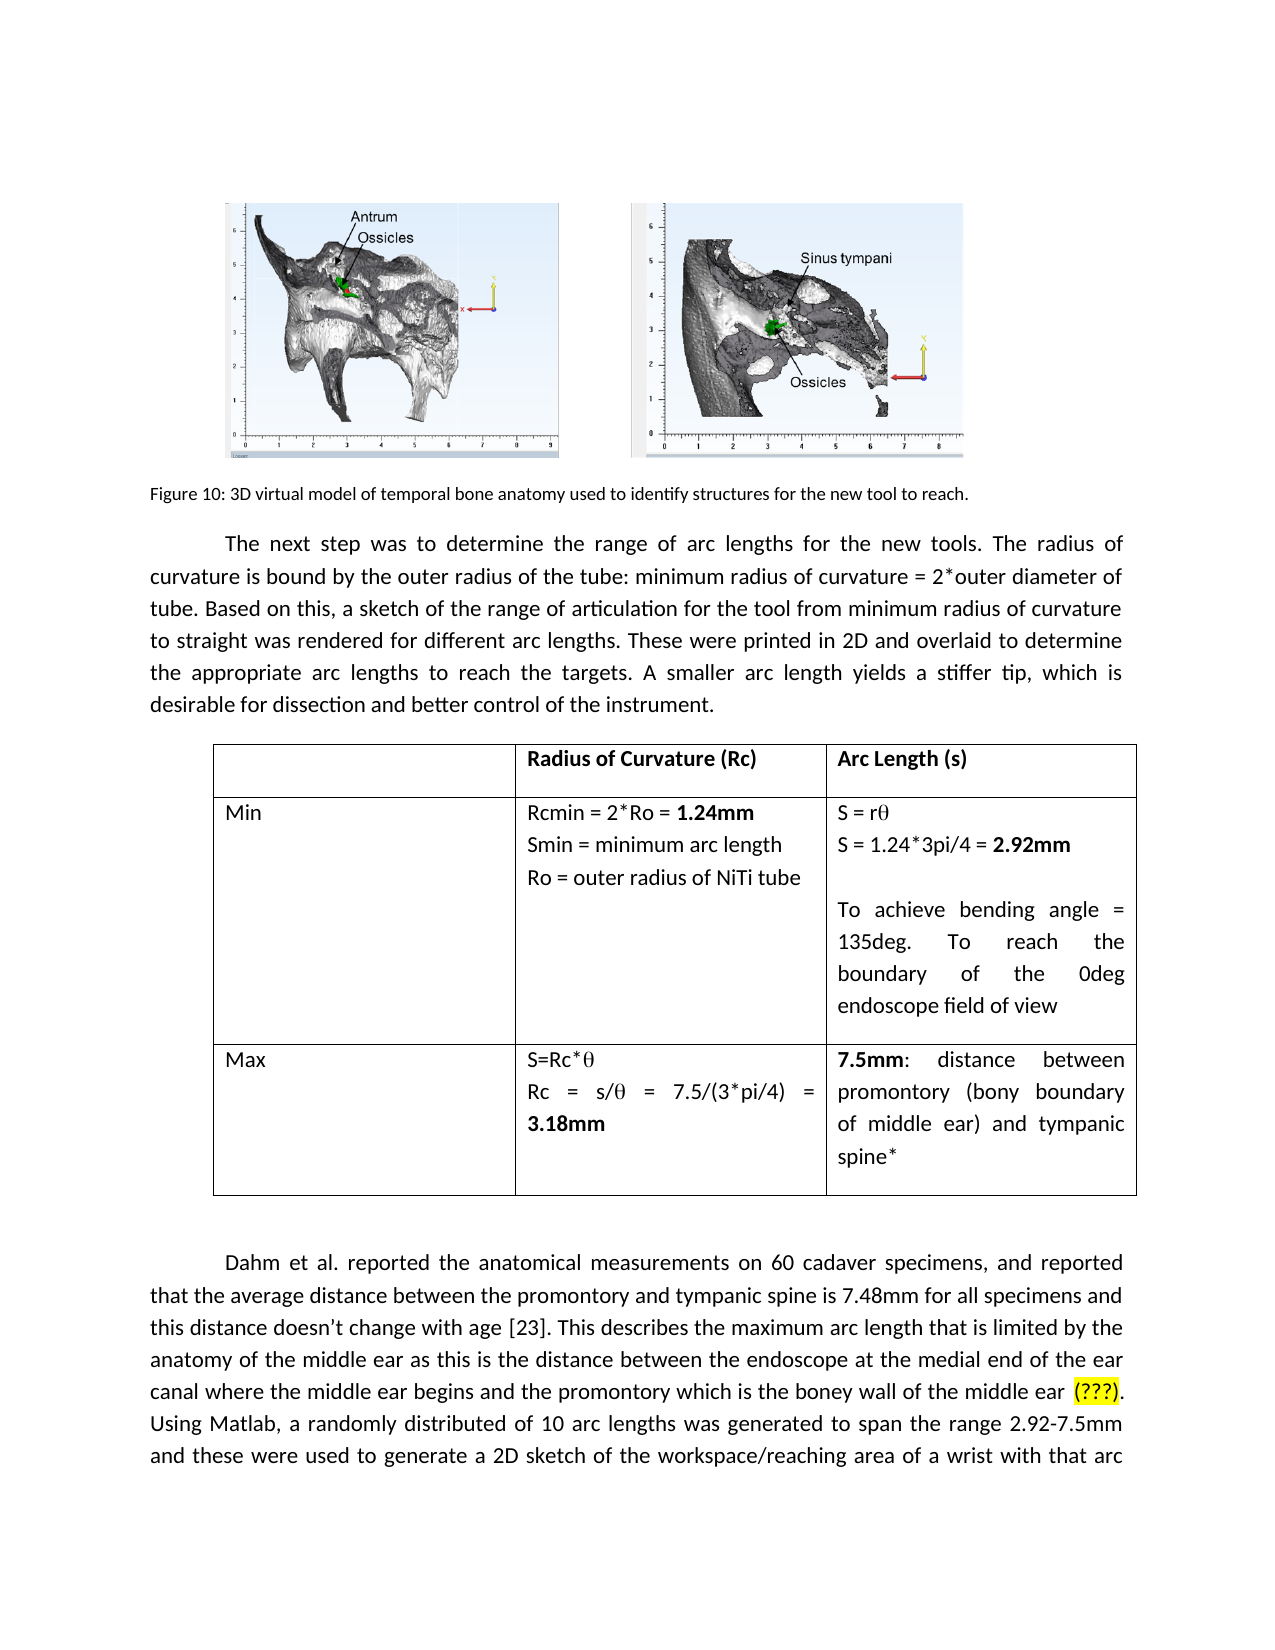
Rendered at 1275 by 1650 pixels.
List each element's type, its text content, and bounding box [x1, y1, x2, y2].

text The next step was to determine the range of arc lengths for the new tools. The radius of curvature is bound by the outer radius of the tube: minimum radius of curvature = 2*outer diameter of tube. Based on this, a sketch of the range of articulation for the tool from minimum radius of curvature to straight was rendered for different arc lengths. These were printed in 2D and overlaid to determine the appropriate arc lengths to reach the targets. A smaller arc length yields a stiffer tip, which is desirable for dissection and better control of the instrument. [150, 529, 1125, 718]
table_cell Rcmin = 2*Ro = 1.24mm Smin = minimum arc length Ro = outer radius of NiTi tube [516, 798, 826, 1044]
table_cell Min [214, 798, 515, 1044]
table_cell S = r S = 1.24*3pi/4 = 2.92mm To achieve bending angle = 135deg. To reach the boundary of the 0deg endoscope field of view [827, 798, 1136, 1044]
table_header Arc Length (s) [827, 745, 1136, 797]
table_cell 7.5mm: distance between promontory (bony boundary of middle ear) and tympanic spine* [827, 1045, 1136, 1194]
picture [225, 203, 964, 458]
table_cell S=Rc* Rc = s/ = 7.5/(3*pi/4) = 3.18mm [516, 1045, 826, 1194]
table_header [214, 745, 515, 797]
table_cell Max [214, 1045, 515, 1194]
table_header Radius of Curvature (Rc) [516, 745, 826, 797]
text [150, 1248, 1125, 1470]
